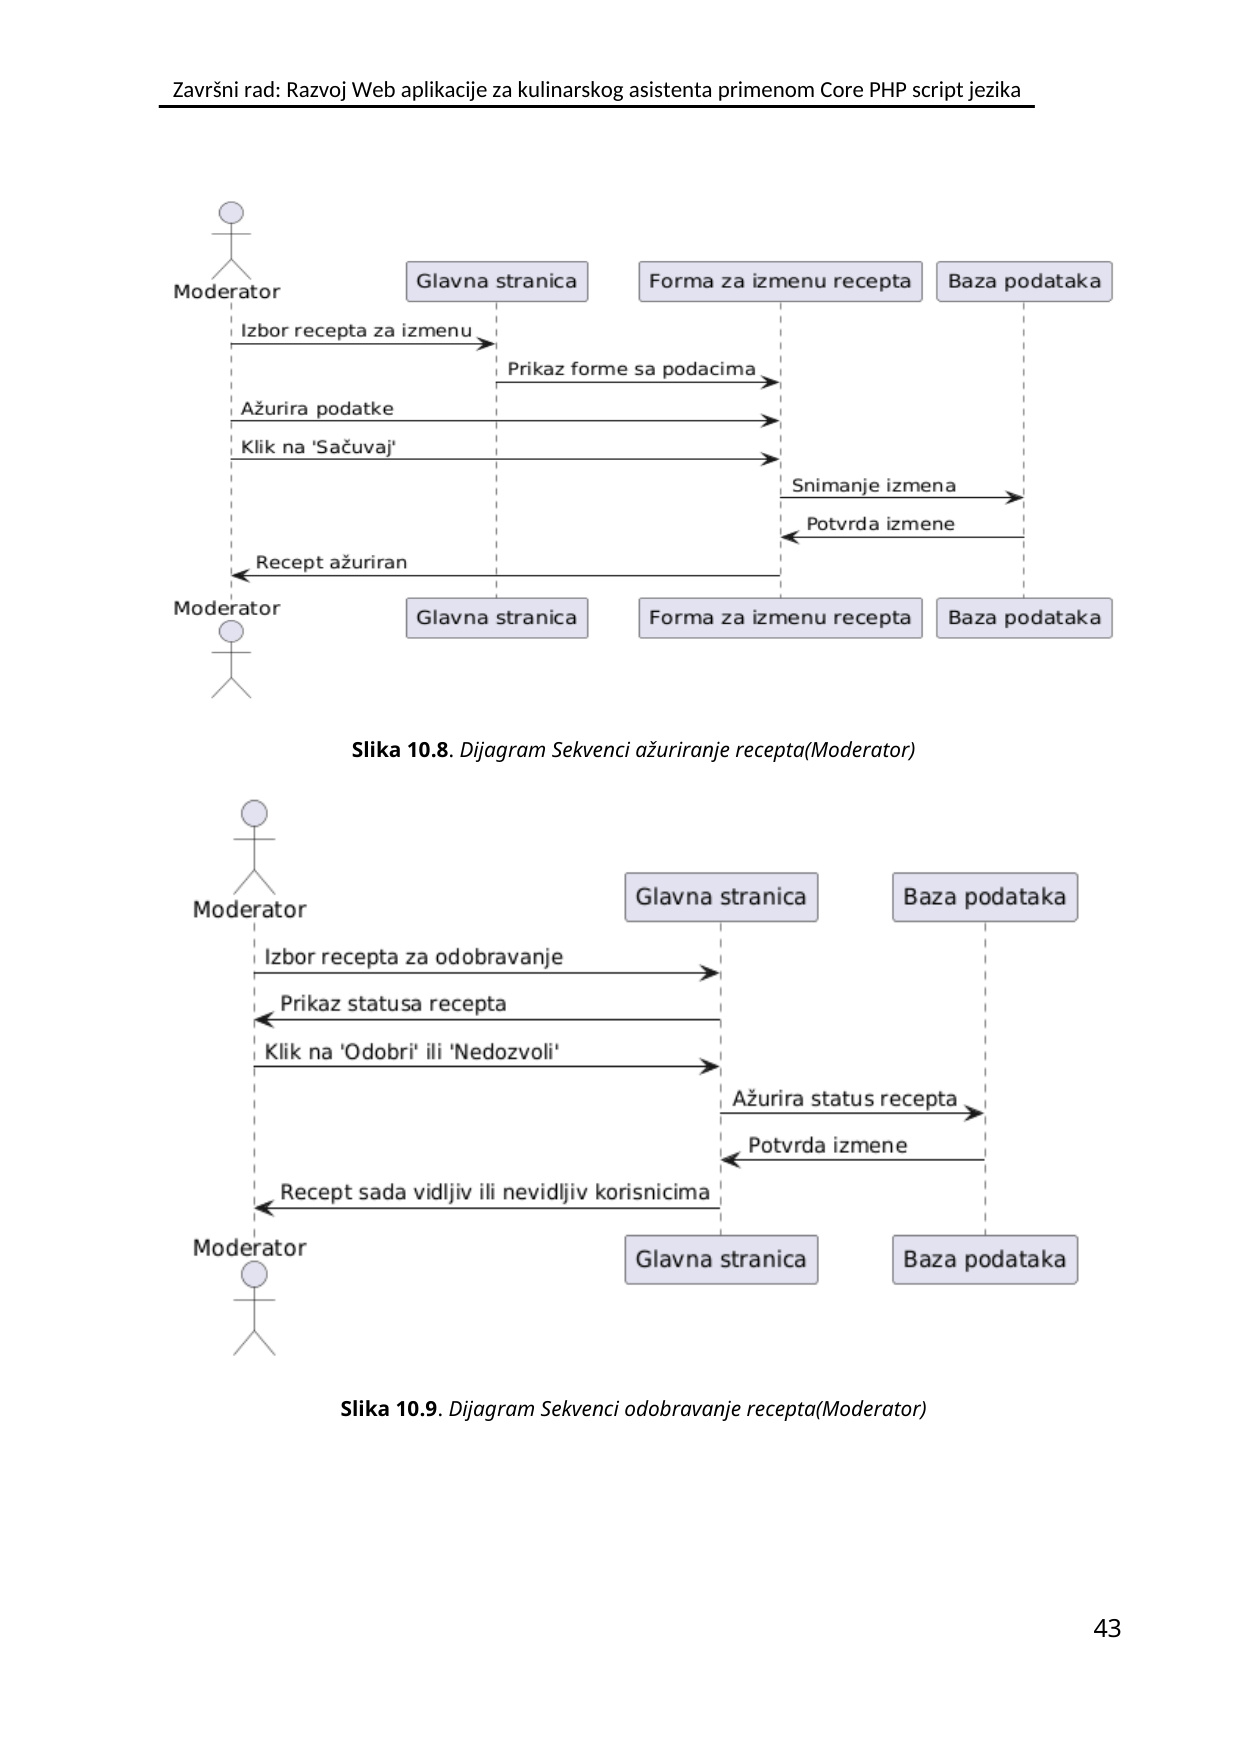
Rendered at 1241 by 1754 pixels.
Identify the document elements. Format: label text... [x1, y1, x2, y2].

text Slika 10.9. Dijagram Sekvenci odobravanje recepta(Moderator) [148, 1394, 1122, 1422]
text Slika 10.8. Dijagram Sekvenci ažuriranje recepta(Moderator) [148, 735, 1122, 763]
